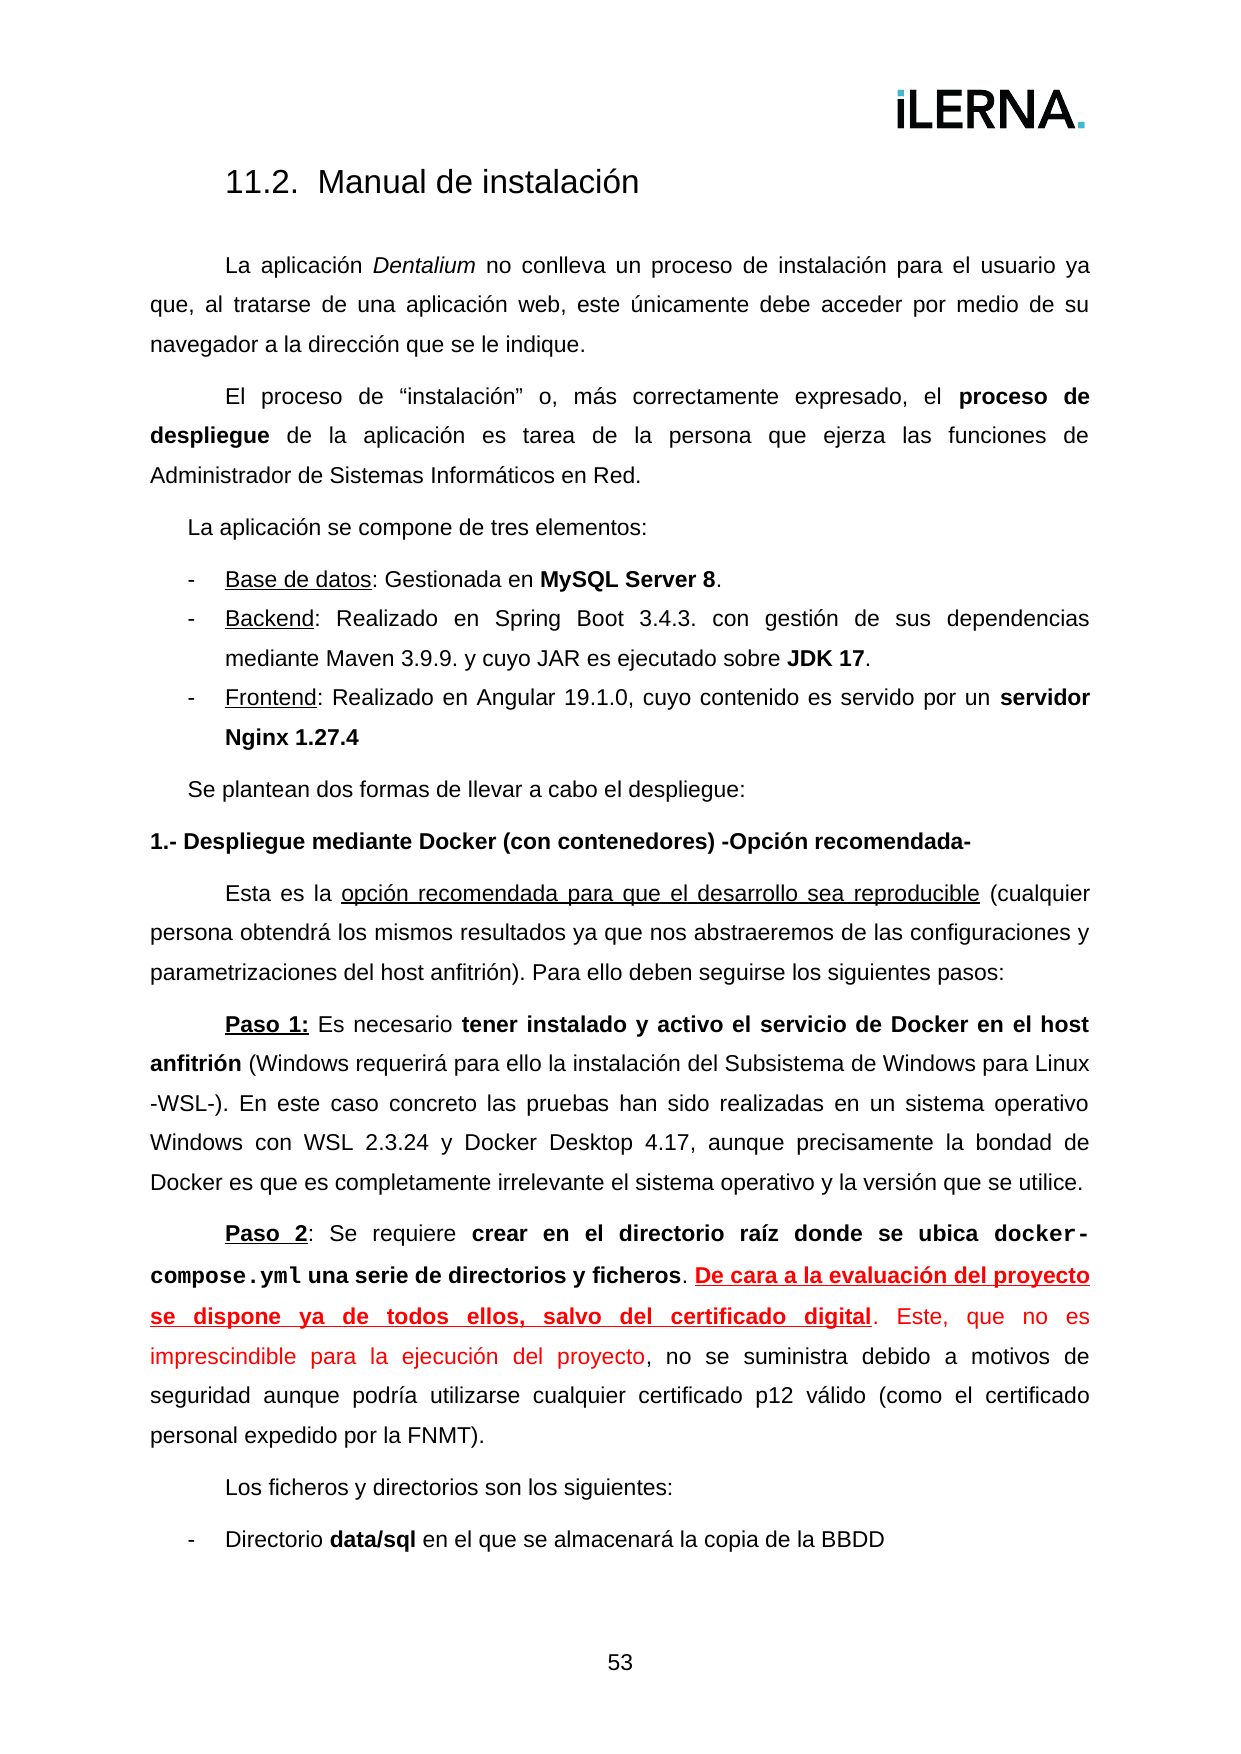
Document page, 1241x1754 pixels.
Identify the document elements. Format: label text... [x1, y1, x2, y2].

list Backend: Realizado en Spring Boot 3.4.3. con gestión de sus dependencias mediante Maven 3.9.9. y cuyo JAR es ejecutado sobre JDK 17. [187, 605, 1090, 671]
text Paso 1: Es necesario tener instalado y activo el servicio de Docker en el host anfitrión (Windows requerirá para ello la instalación del Subsistema de Windows para Linux -WSL-). En este caso concreto las pruebas han sido realizadas en un sistema operativo Windows con WSL 2.3.24 y Docker Desktop 4.17, aunque precisamente la bondad de Docker es que es completamente irrelevante el sistema operativo y la versión que se utilice. [150, 1011, 1090, 1195]
text Se plantean dos formas de llevar a cabo el despliegue: [150, 776, 1090, 802]
picture [891, 87, 1091, 131]
text Paso 2: Se requiere crear en el directorio raíz donde se ubica docker-compose.yml una serie de directorios y ficheros. De cara a la evaluación del proyecto se dispone ya de todos ellos, salvo del certificado digital. Este, que no es imprescindible para la ejecución del proyecto, no se suministra debido a motivos de seguridad aunque podría utilizarse cualquier certificado p12 válido (como el certificado personal expedido por la FNMT). [150, 1220, 1090, 1448]
text Los ficheros y directorios son los siguientes: [150, 1474, 1090, 1500]
list Base de datos: Gestionada en MySQL Server 8. [187, 566, 1090, 592]
list Frontend: Realizado en Angular 19.1.0, cuyo contenido es servido por un servidor Nginx 1.27.4 [187, 684, 1090, 750]
text La aplicación Dentalium no conlleva un proceso de instalación para el usuario ya que, al tratarse de una aplicación web, este únicamente debe acceder por medio de su navegador a la dirección que se le indique. [150, 252, 1090, 357]
subtitle Manual de instalación [225, 162, 1090, 201]
text La aplicación se compone de tres elementos: [150, 514, 1090, 540]
text 1.- Despliegue mediante Docker (con contenedores) -Opción recomendada- [150, 828, 1090, 854]
list Directorio data/sql en el que se almacenará la copia de la BBDD [187, 1526, 1090, 1552]
text El proceso de “instalación” o, más correctamente expresado, el proceso de despliegue de la aplicación es tarea de la persona que ejerza las funciones de Administrador de Sistemas Informáticos en Red. [150, 383, 1090, 488]
text Esta es la opción recomendada para que el desarrollo sea reproducible (cualquier persona obtendrá los mismos resultados ya que nos abstraeremos de las configuraciones y parametrizaciones del host anfitrión). Para ello deben seguirse los siguientes pasos: [150, 879, 1090, 985]
